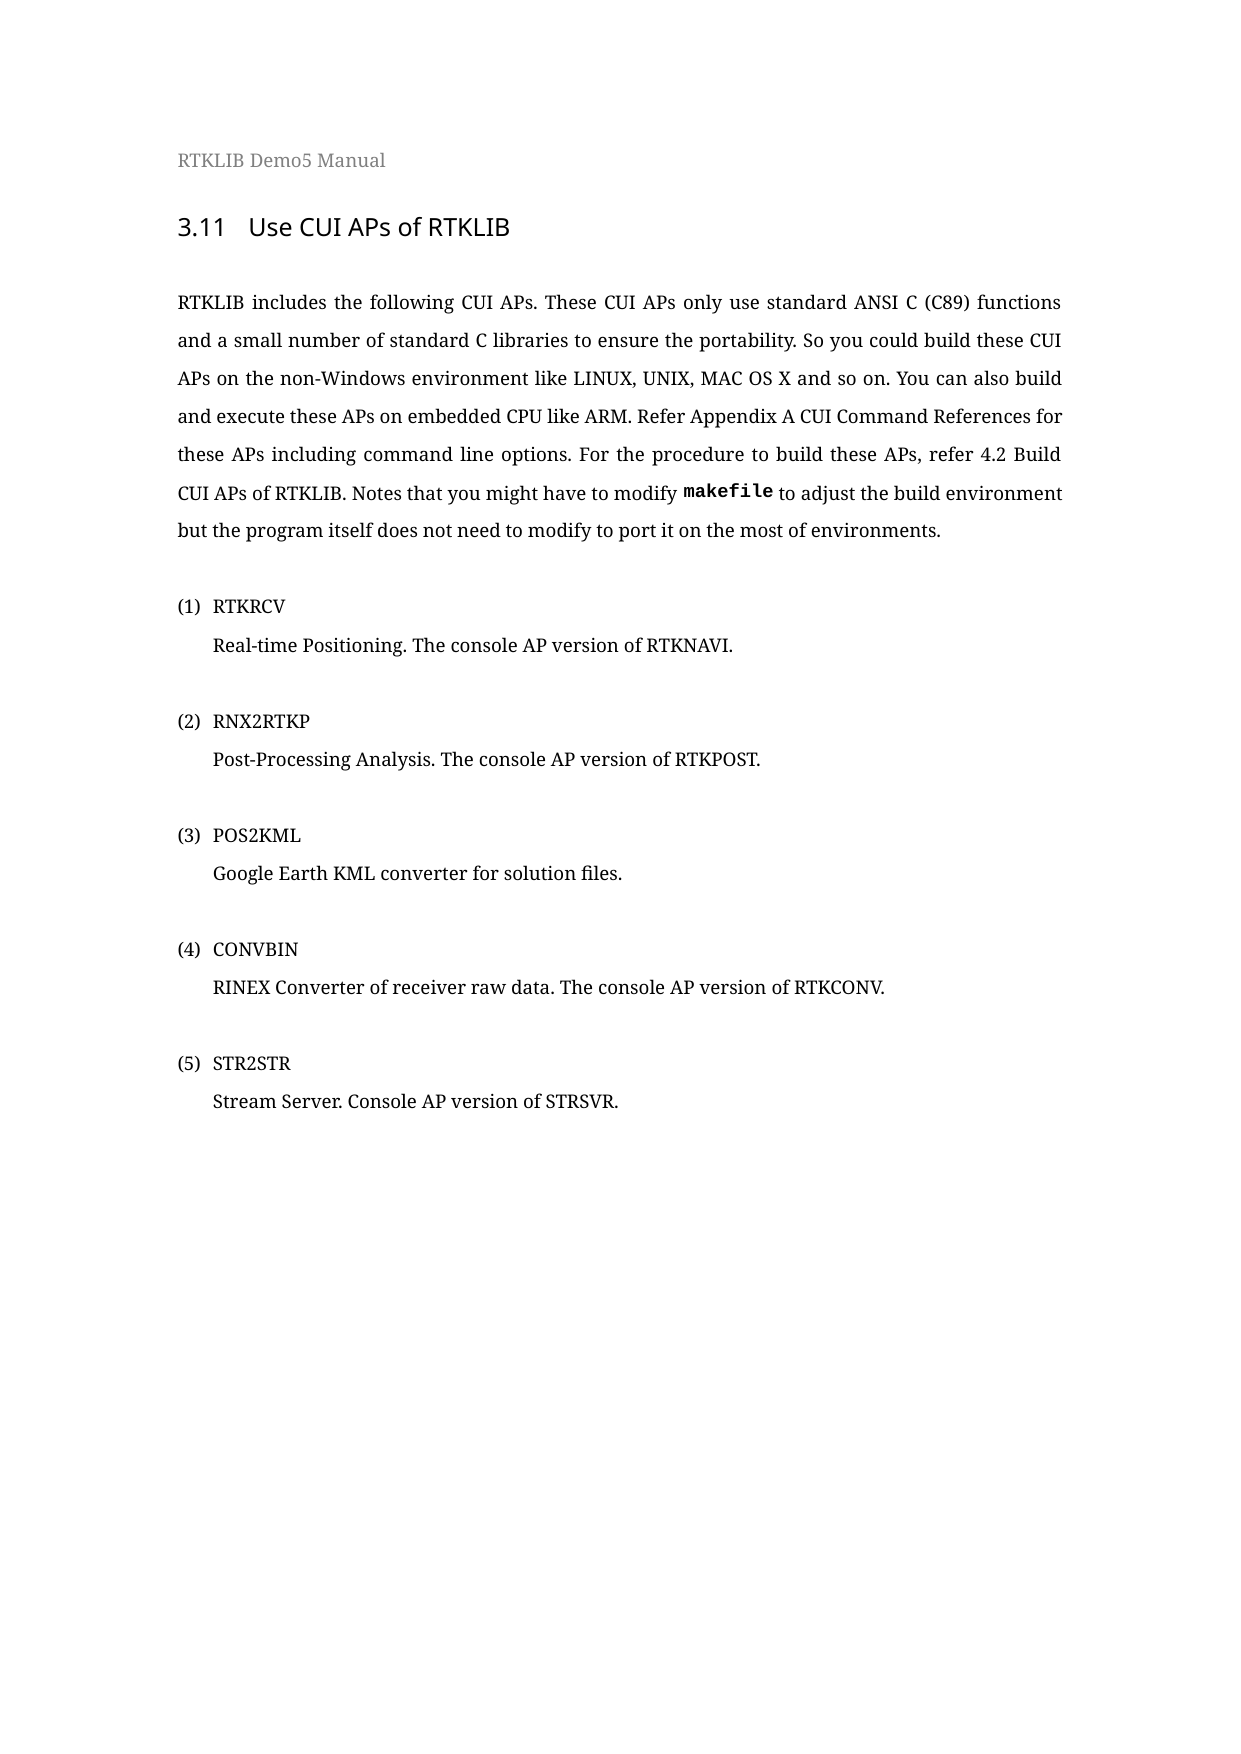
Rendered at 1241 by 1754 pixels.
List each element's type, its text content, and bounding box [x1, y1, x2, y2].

text Real-time Positioning. The console AP version of RTKNAVI. [177, 626, 1063, 664]
text RTKLIB includes the following CUI APs. These CUI APs only use standard ANSI C (C89) functions and a small number of standard C libraries to ensure the portability. So you could build these CUI APs on the non-Windows environment like LINUX, UNIX, MAC OS X and so on. You can also build and execute these APs on embedded CPU like ARM. Refer Appendix A CUI Command References for these APs including command line options. For the procedure to build these APs, refer 4.2 Build CUI APs of RTKLIB. Notes that you might have to modify makefile to adjust the build environment but the program itself does not need to modify to port it on the most of environments. [177, 283, 1063, 549]
text (2) RNX2RTKP [177, 702, 1063, 740]
text (5) STR2STR [177, 1044, 1063, 1082]
text (3) POS2KML [177, 816, 1063, 854]
text Stream Server. Console AP version of STRSVR. [177, 1082, 1063, 1120]
text (4) CONVBIN [177, 930, 1063, 968]
text Google Earth KML converter for solution files. [177, 854, 1063, 892]
text RINEX Converter of receiver raw data. The console AP version of RTKCONV. [177, 968, 1063, 1006]
text (1) RTKRCV [177, 588, 1063, 626]
subtitle 3.11 Use CUI APs of RTKLIB [177, 207, 1063, 245]
text Post-Processing Analysis. The console AP version of RTKPOST. [177, 740, 1063, 778]
